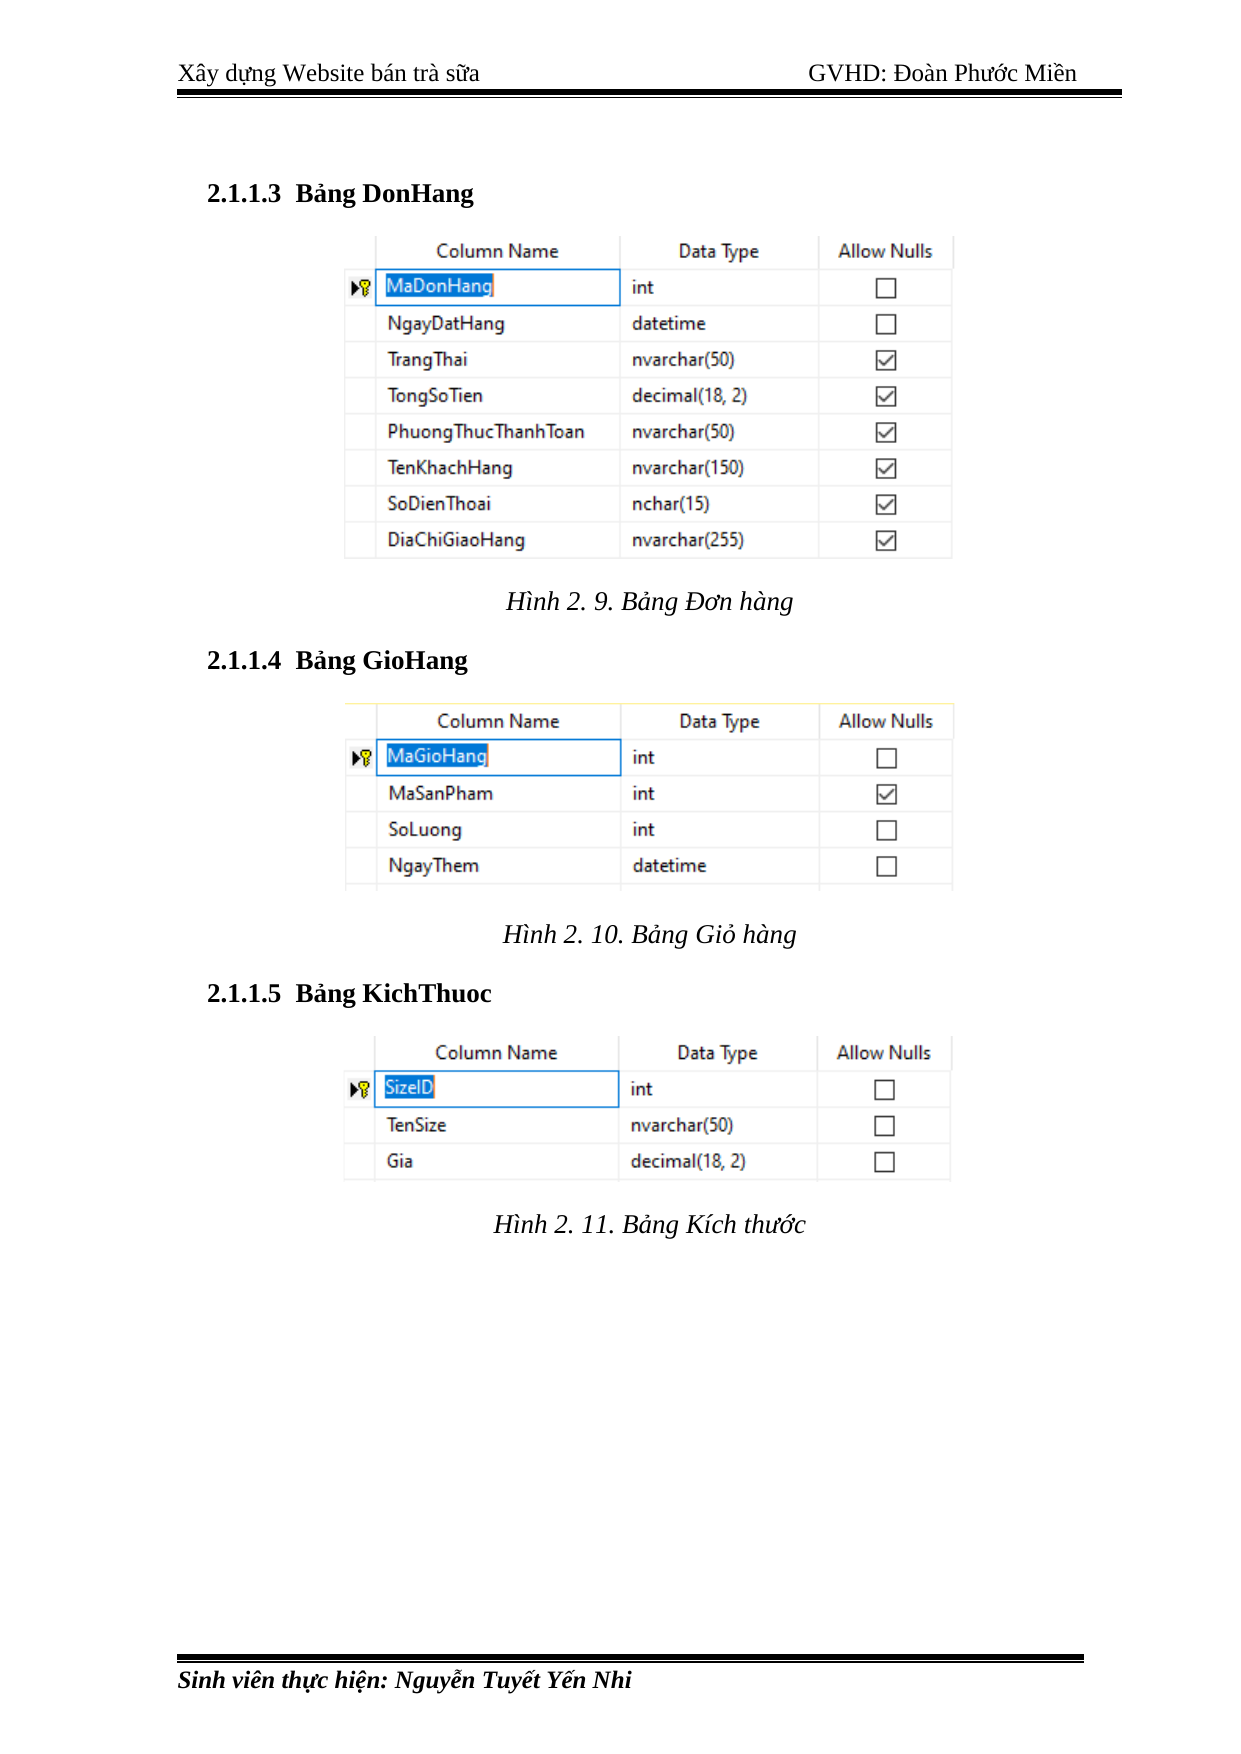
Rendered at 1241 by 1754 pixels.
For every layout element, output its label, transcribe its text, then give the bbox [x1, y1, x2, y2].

picture [345, 703, 955, 891]
picture [344, 236, 955, 559]
picture [343, 1036, 956, 1182]
subtitle Bảng GioHang [207, 644, 1122, 676]
subtitle Bảng KichThuoc [207, 977, 1122, 1008]
subtitle Bảng DonHang [207, 177, 1122, 208]
